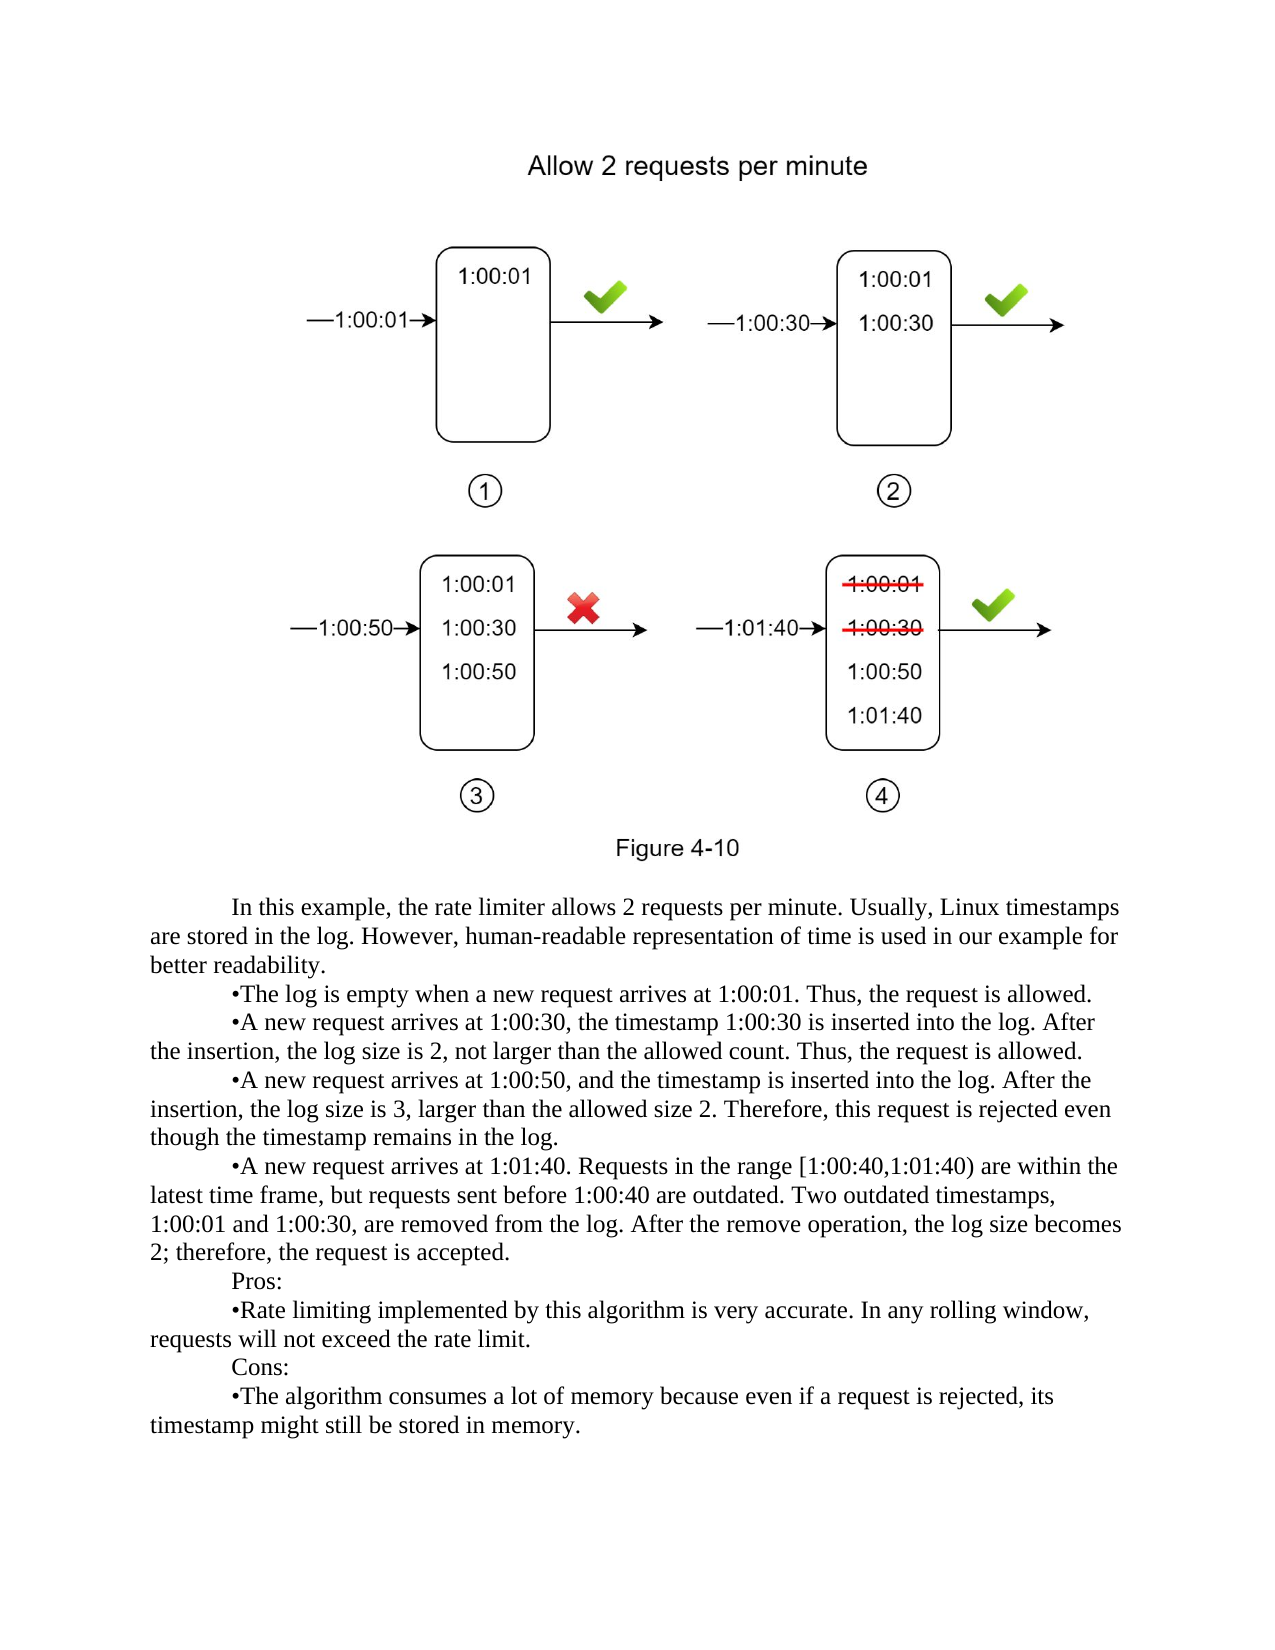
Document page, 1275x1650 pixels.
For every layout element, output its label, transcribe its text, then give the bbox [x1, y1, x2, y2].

text •The algorithm consumes a lot of memory because even if a request is rejected, its timestamp might still be stored in memory. [150, 1381, 1125, 1439]
text Pros: [150, 1266, 1125, 1295]
text •The log is empty when a new request arrives at 1:00:01. Thus, the request is allowed. [150, 979, 1125, 1007]
text Cons: [150, 1352, 1125, 1381]
picture [278, 150, 1078, 864]
text •A new request arrives at 1:00:30, the timestamp 1:00:30 is inserted into the log. After the insertion, the log size is 2, not larger than the allowed count. Thus, the request is allowed. [150, 1007, 1125, 1065]
text In this example, the rate limiter allows 2 requests per minute. Usually, Linux timestamps are stored in the log. However, human-readable representation of time is used in our example for better readability. [150, 892, 1125, 979]
text •Rate limiting implemented by this algorithm is very accurate. In any rolling window, requests will not exceed the rate limit. [150, 1295, 1125, 1352]
text •A new request arrives at 1:01:40. Requests in the range [1:00:40,1:01:40) are within the latest time frame, but requests sent before 1:00:40 are outdated. Two outdated timestamps, 1:00:01 and 1:00:30, are removed from the log. After the remove operation, the log size becomes 2; therefore, the request is accepted. [150, 1151, 1125, 1266]
text •A new request arrives at 1:00:50, and the timestamp is inserted into the log. After the insertion, the log size is 3, larger than the allowed size 2. Therefore, this request is rejected even though the timestamp remains in the log. [150, 1065, 1125, 1151]
